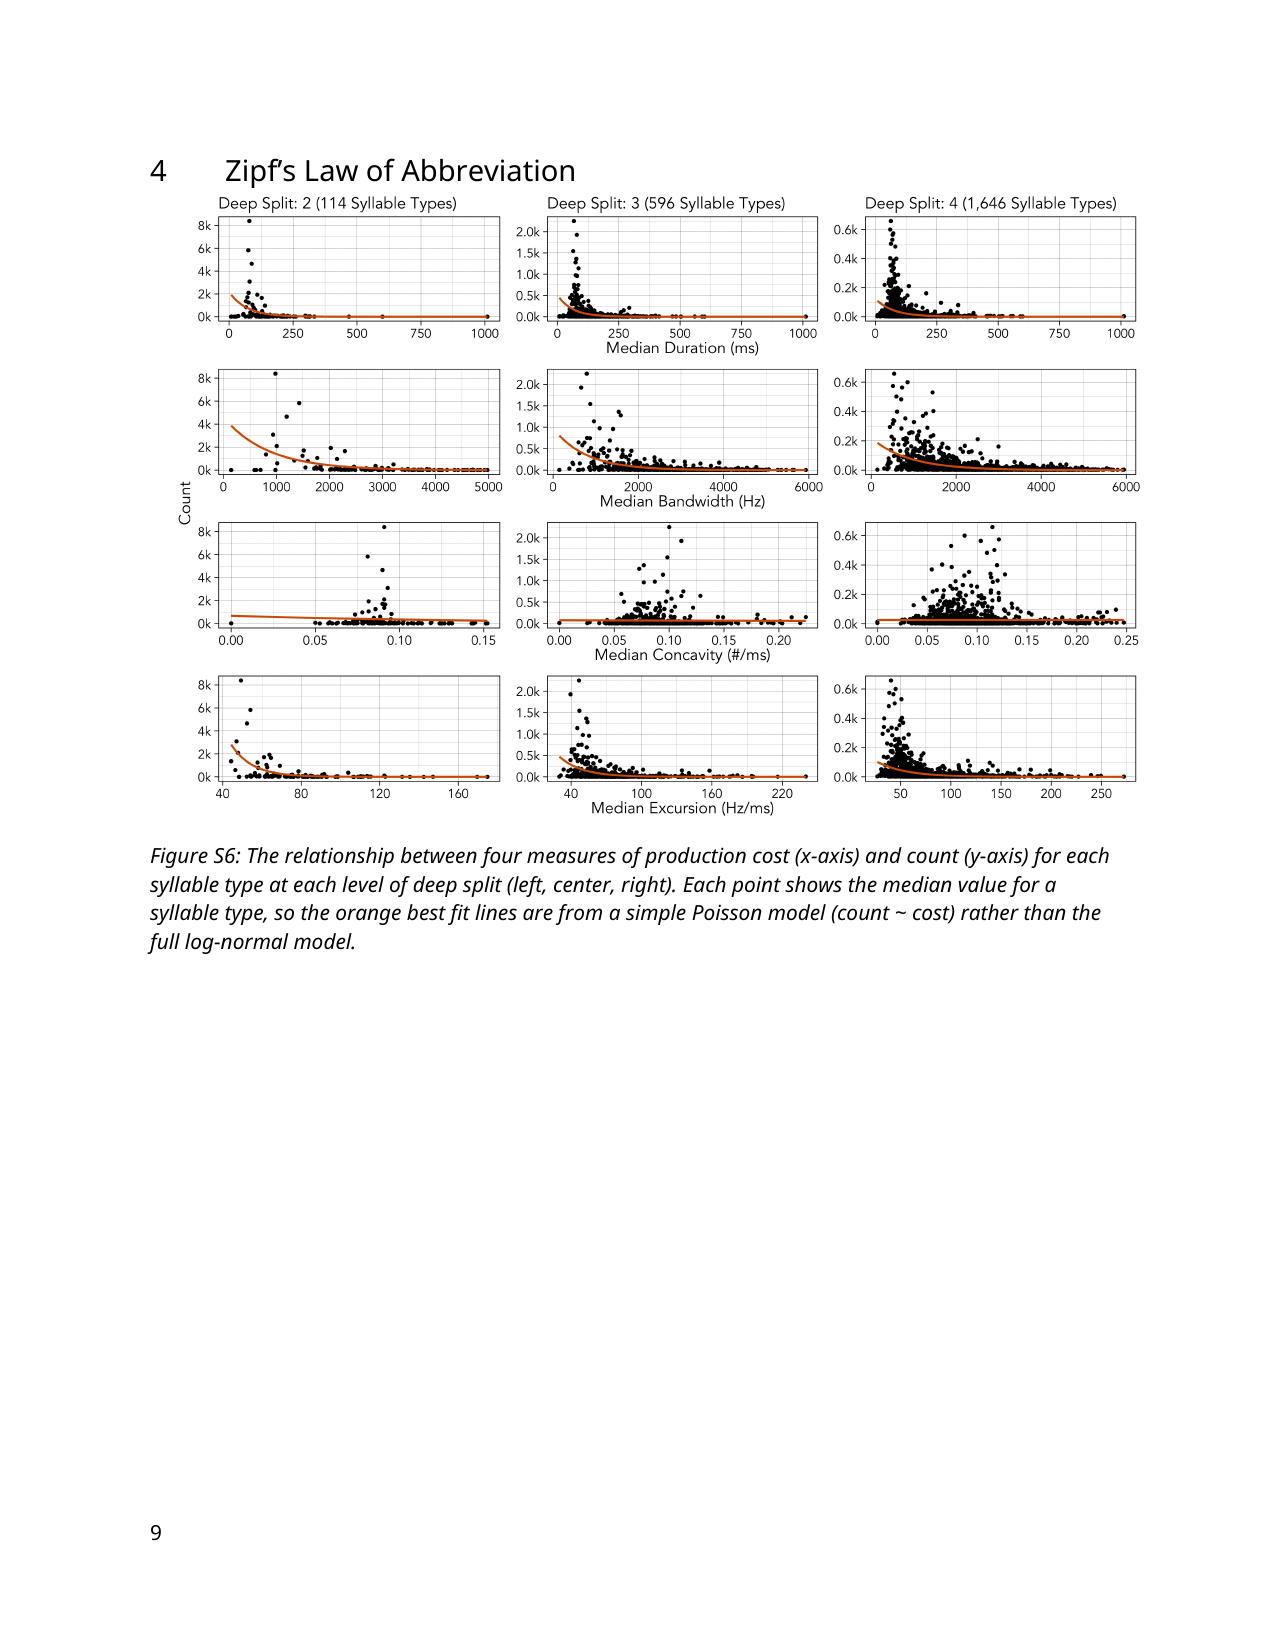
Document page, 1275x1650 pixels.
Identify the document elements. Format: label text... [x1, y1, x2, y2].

subtitle 4 Zipf’s Law of Abbreviation [150, 150, 1125, 190]
picture [168, 189, 1144, 821]
text Figure S6: The relationship between four measures of production cost (x-axis) and count (y-axis) for each syllable type at each level of deep split (left, center, right). Each point shows the median value for a syllable type, so the orange best fit lines are from a simple Poisson model (count ~ cost) rather than the full log-normal model. [150, 841, 1125, 955]
